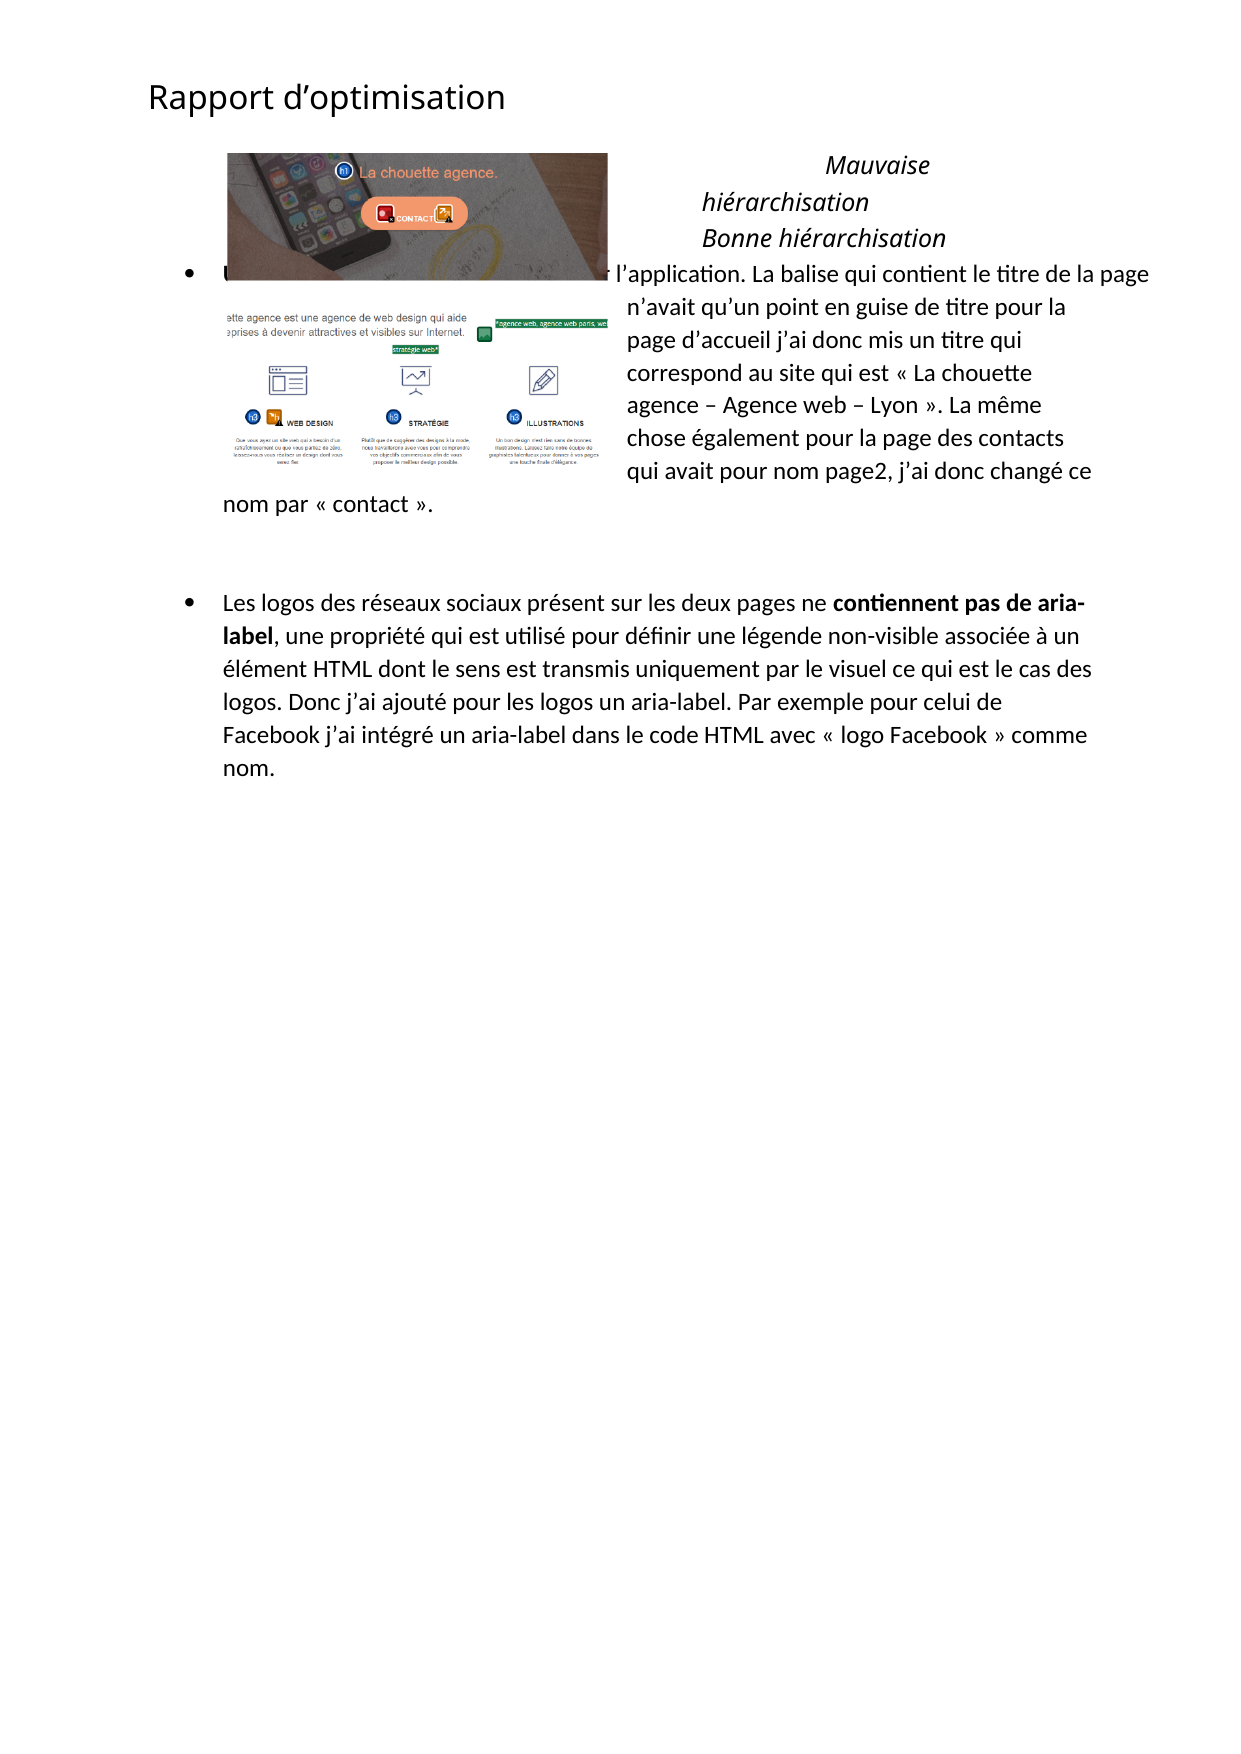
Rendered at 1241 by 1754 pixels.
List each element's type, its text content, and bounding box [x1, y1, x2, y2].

list Mauvaise hiérarchisation Bonne hiérarchisation [223, 148, 1093, 255]
list Les logos des réseaux sociaux présent sur les deux pages ne contiennent pas de aria-label, une propriété qui est utilisé pour définir une légende non-visible associée à un élément HTML dont le sens est transmis uniquement par le visuel ce qui est le cas des logos. Donc j’ai ajouté pour les logos un aria-label. Par exemple pour celui de Facebook j’ai intégré un aria-label dans le code HTML avec « logo Facebook » comme nom. [185, 587, 1093, 783]
list Un titre doit être fourni pour désigner l’application. La balise qui contient le titre de la page n’avait qu’un point en guise de titre pour la page d’accueil j’ai donc mis un titre qui correspond au site qui est « La chouette agence – Agence web – Lyon ». La même chose également pour la page des contacts qui avait pour nom page2, j’ai donc changé ce nom par « contact ». [185, 258, 1093, 519]
picture [226, 153, 611, 474]
